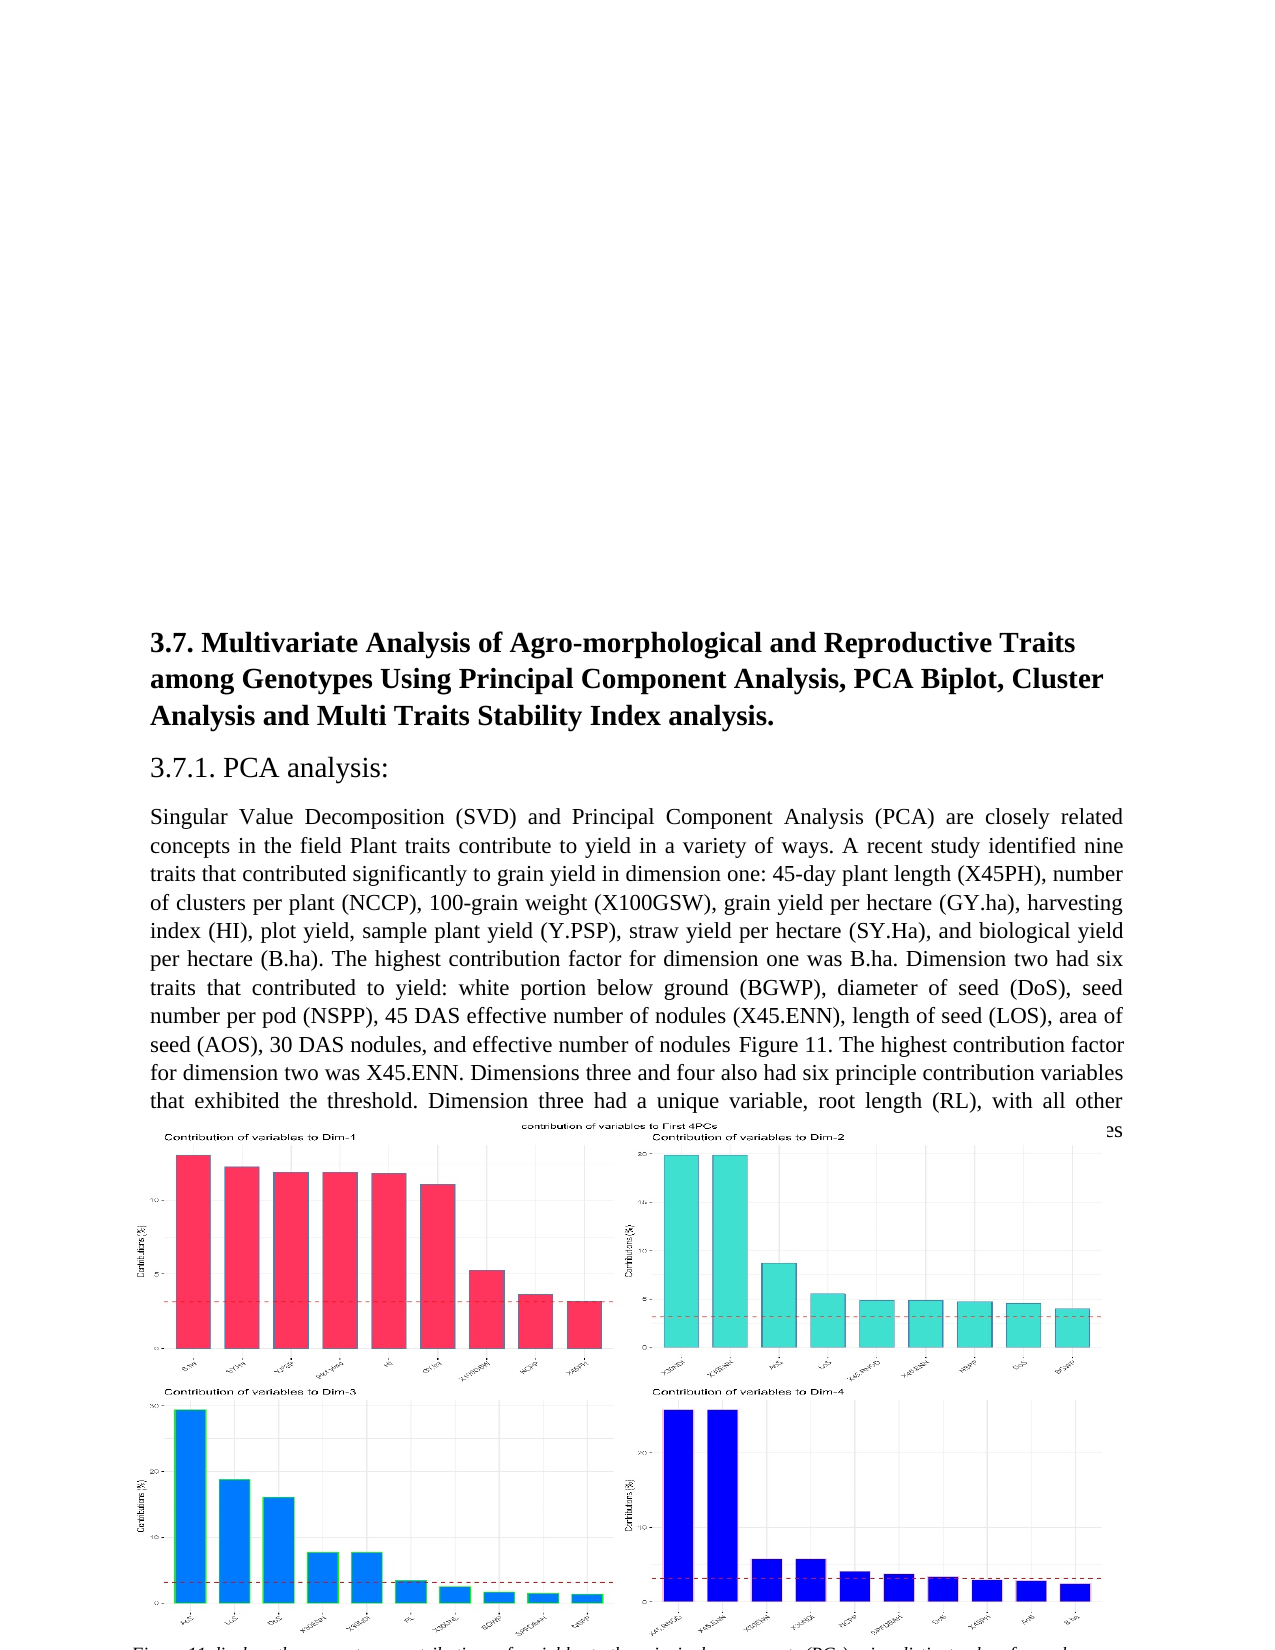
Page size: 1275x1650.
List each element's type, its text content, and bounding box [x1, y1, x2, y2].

text Singular Value Decomposition (SVD) and Principal Component Analysis (PCA) are closely related concepts in the field Plant traits contribute to yield in a variety of ways. A recent study identified nine traits that contributed significantly to grain yield in dimension one: 45-day plant length (X45PH), number of clusters per plant (NCCP), 100-grain weight (X100GSW), grain yield per hectare (GY.ha), harvesting index (HI), plot yield, sample plant yield (Y.PSP), straw yield per hectare (SY.Ha), and biological yield per hectare (B.ha). The highest contribution factor for dimension one was B.ha. Dimension two had six traits that contributed to yield: white portion below ground (BGWP), diameter of seed (DoS), seed number per pod (NSPP), 45 DAS effective number of nodules (X45.ENN), length of seed (LOS), area of seed (AOS), 30 DAS nodules, and effective number of nodules Figure 11. The highest contribution factor for dimension two was X45.ENN. Dimensions three and four also had six principle contribution variables that exhibited the threshold. Dimension three had a unique variable, root length (RL), with all other principle contribution variables also accounted for in dimension two. All principle contribution variables for dimension four were accounted for in principal components 1 and 2, respectively. [150, 803, 1125, 1171]
picture [131, 1121, 1107, 1640]
text 3.7.1. PCA analysis: [150, 750, 1125, 784]
text 3.7. Multivariate Analysis of Agro-morphological and Reproductive Traits among Genotypes Using Principal Component Analysis, PCA Biplot, Cluster Analysis and Multi Traits Stability Index analysis. [150, 625, 1125, 731]
